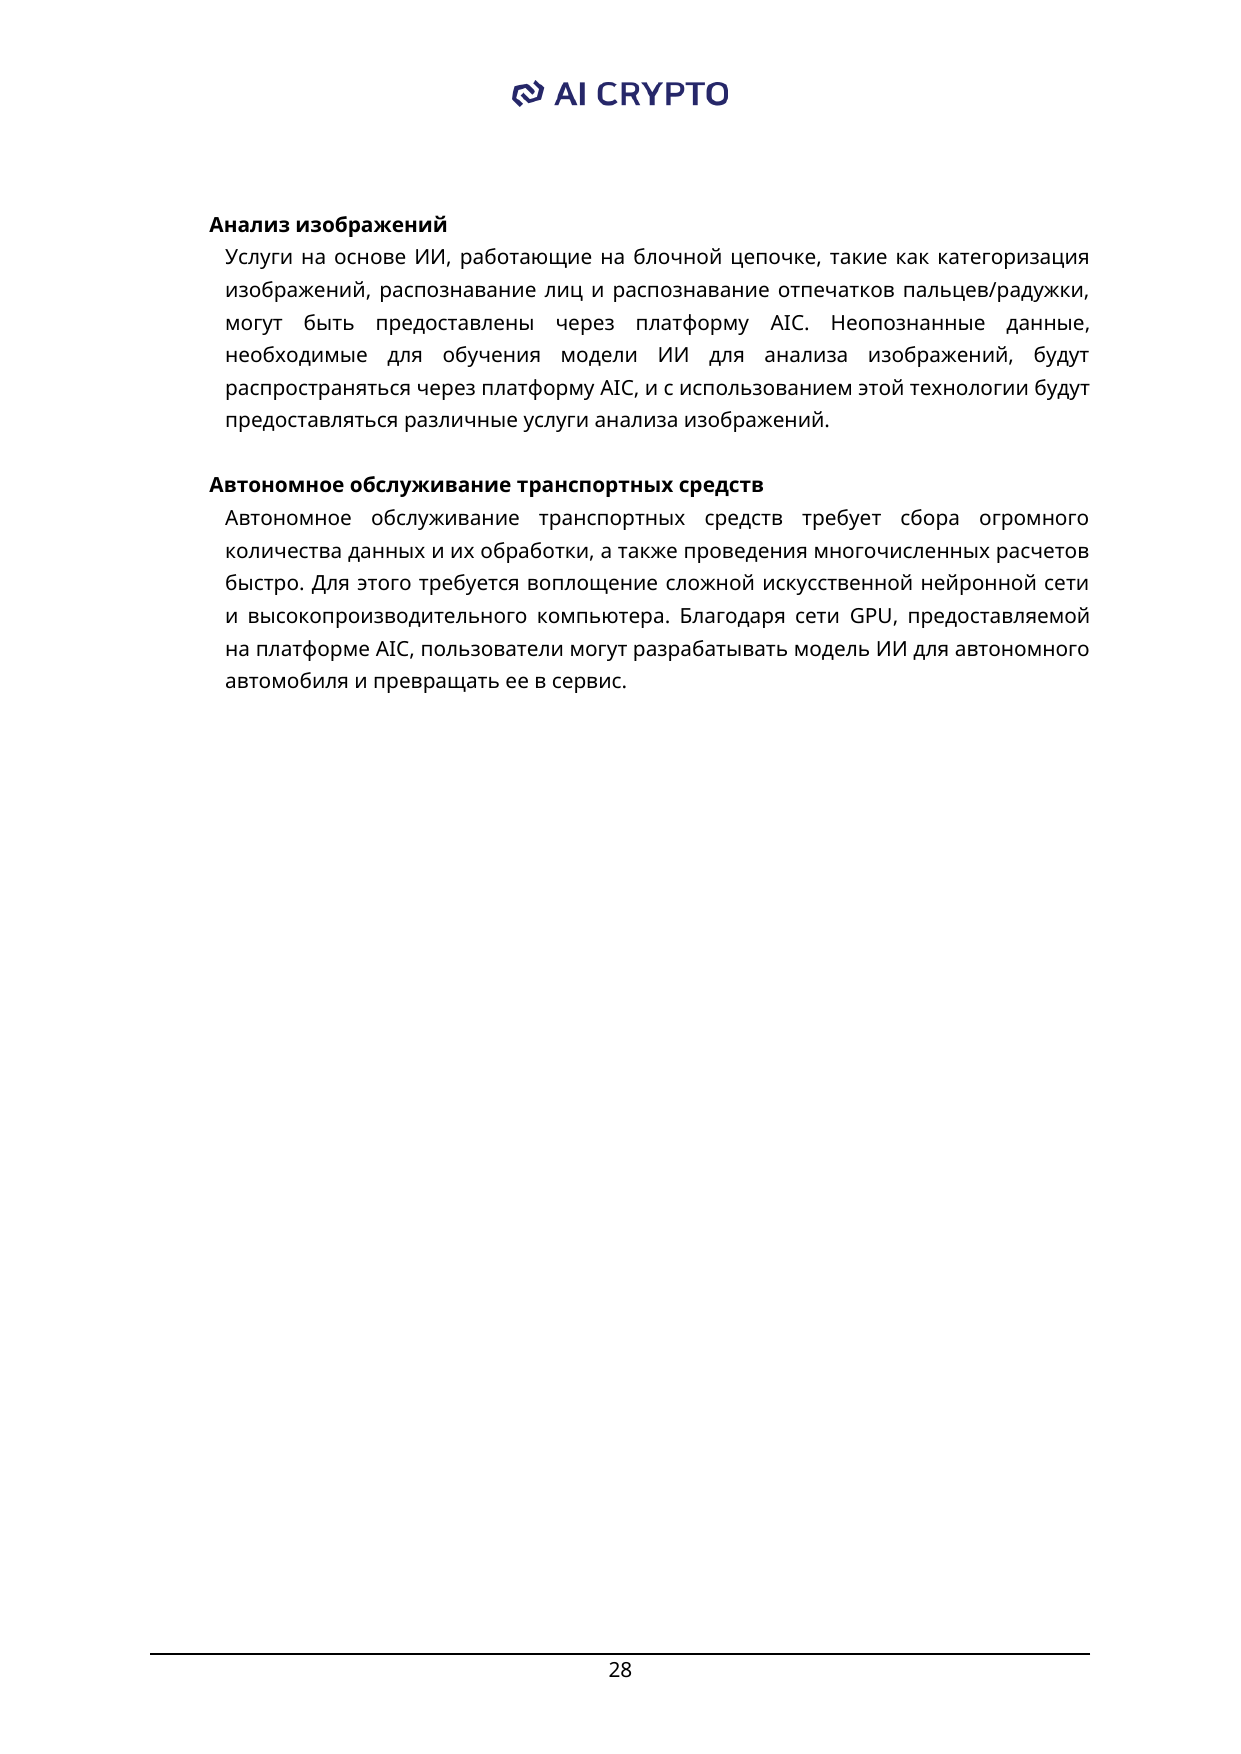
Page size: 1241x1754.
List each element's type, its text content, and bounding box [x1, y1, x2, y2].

text Автономное обслуживание транспортных средств требует сбора огромного количества данных и их обработки, а также проведения многочисленных расчетов быстро. Для этого требуется воплощение сложной искусственной нейронной сети и высокопроизводительного компьютера. Благодаря сети GPU, предоставляемой на платформе AIC, пользователи могут разрабатывать модель ИИ для автономного автомобиля и превращать ее в сервис. [225, 503, 1090, 695]
picture [501, 70, 738, 115]
text Услуги на основе ИИ, работающие на блочной цепочке, такие как категоризация изображений, распознавание лиц и распознавание отпечатков пальцев/радужки, могут быть предоставлены через платформу AIC. Неопознанные данные, необходимые для обучения модели ИИ для анализа изображений, будут распространяться через платформу AIC, и с использованием этой технологии будут предоставляться различные услуги анализа изображений. [225, 242, 1090, 434]
text Анализ изображений [209, 210, 1090, 238]
text Автономное обслуживание транспортных средств [209, 471, 1090, 499]
